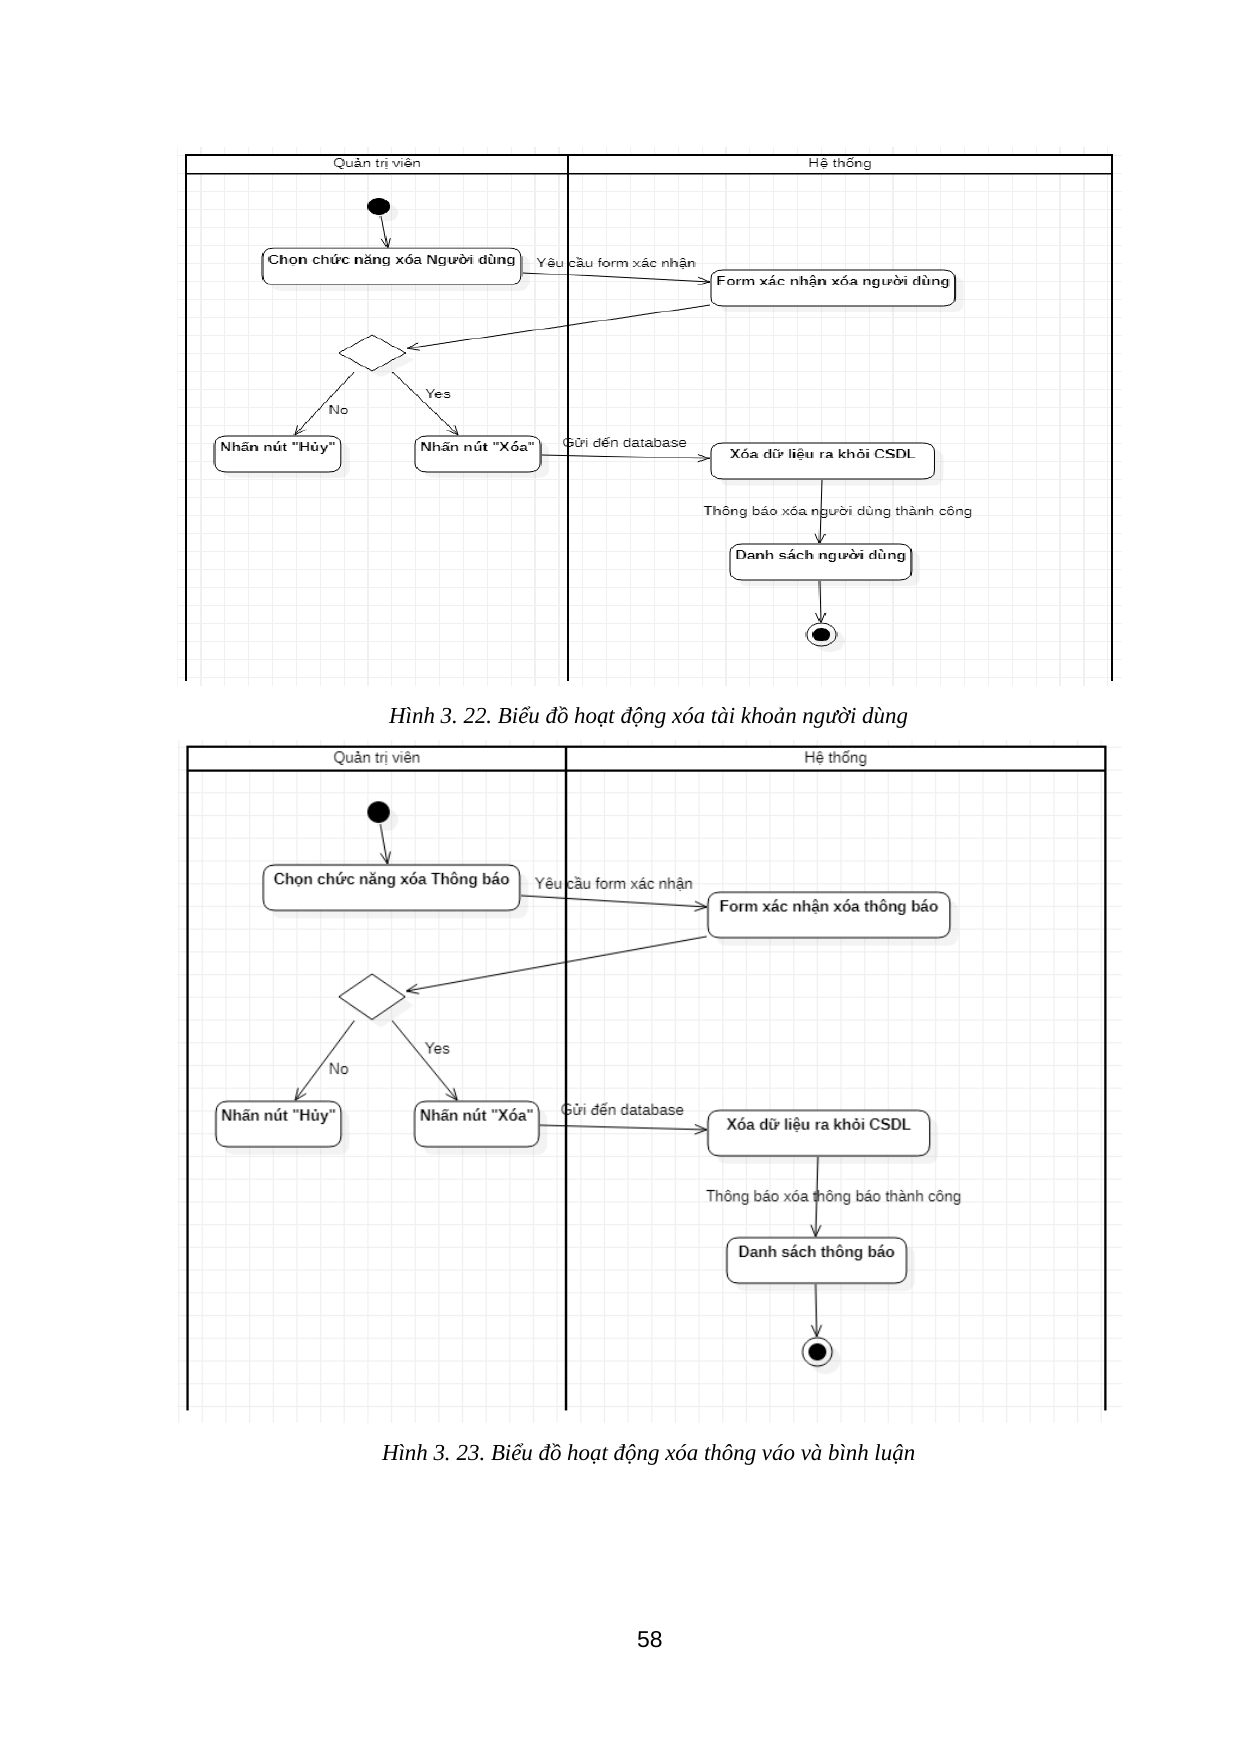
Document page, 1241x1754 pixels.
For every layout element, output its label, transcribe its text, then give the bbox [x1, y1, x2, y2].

picture [177, 740, 1122, 1423]
picture [177, 147, 1122, 686]
text Hình 3. 22. Biểu đồ hoạt động xóa tài khoản người dùng [177, 702, 1122, 728]
text Hình 3. 23. Biểu đồ hoạt động xóa thông váo và bình luận [177, 1439, 1122, 1466]
